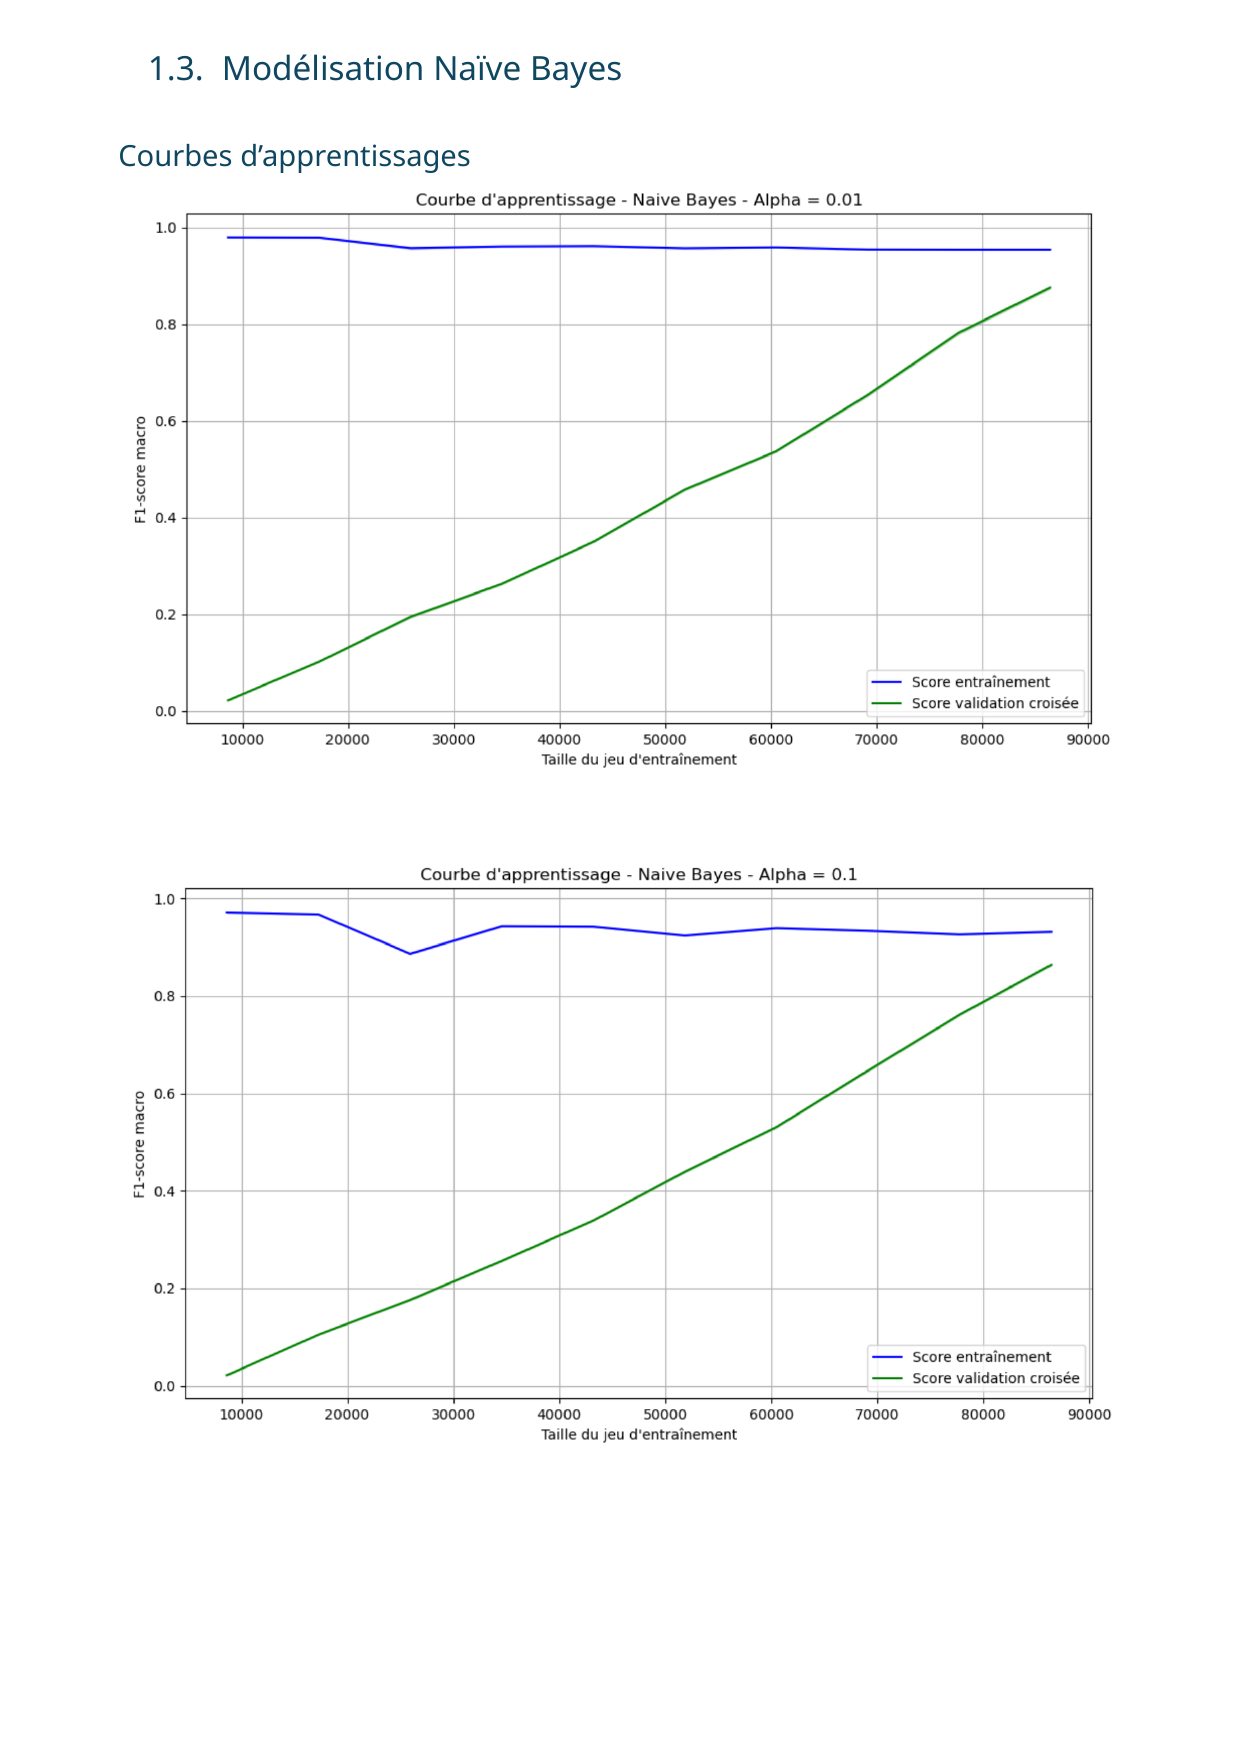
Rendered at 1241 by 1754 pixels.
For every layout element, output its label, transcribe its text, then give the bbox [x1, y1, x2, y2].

subtitle Courbes d’apprentissages [118, 136, 1122, 175]
picture [118, 181, 1121, 776]
subtitle Modélisation Naïve Bayes [148, 44, 1122, 90]
picture [118, 859, 1123, 1453]
